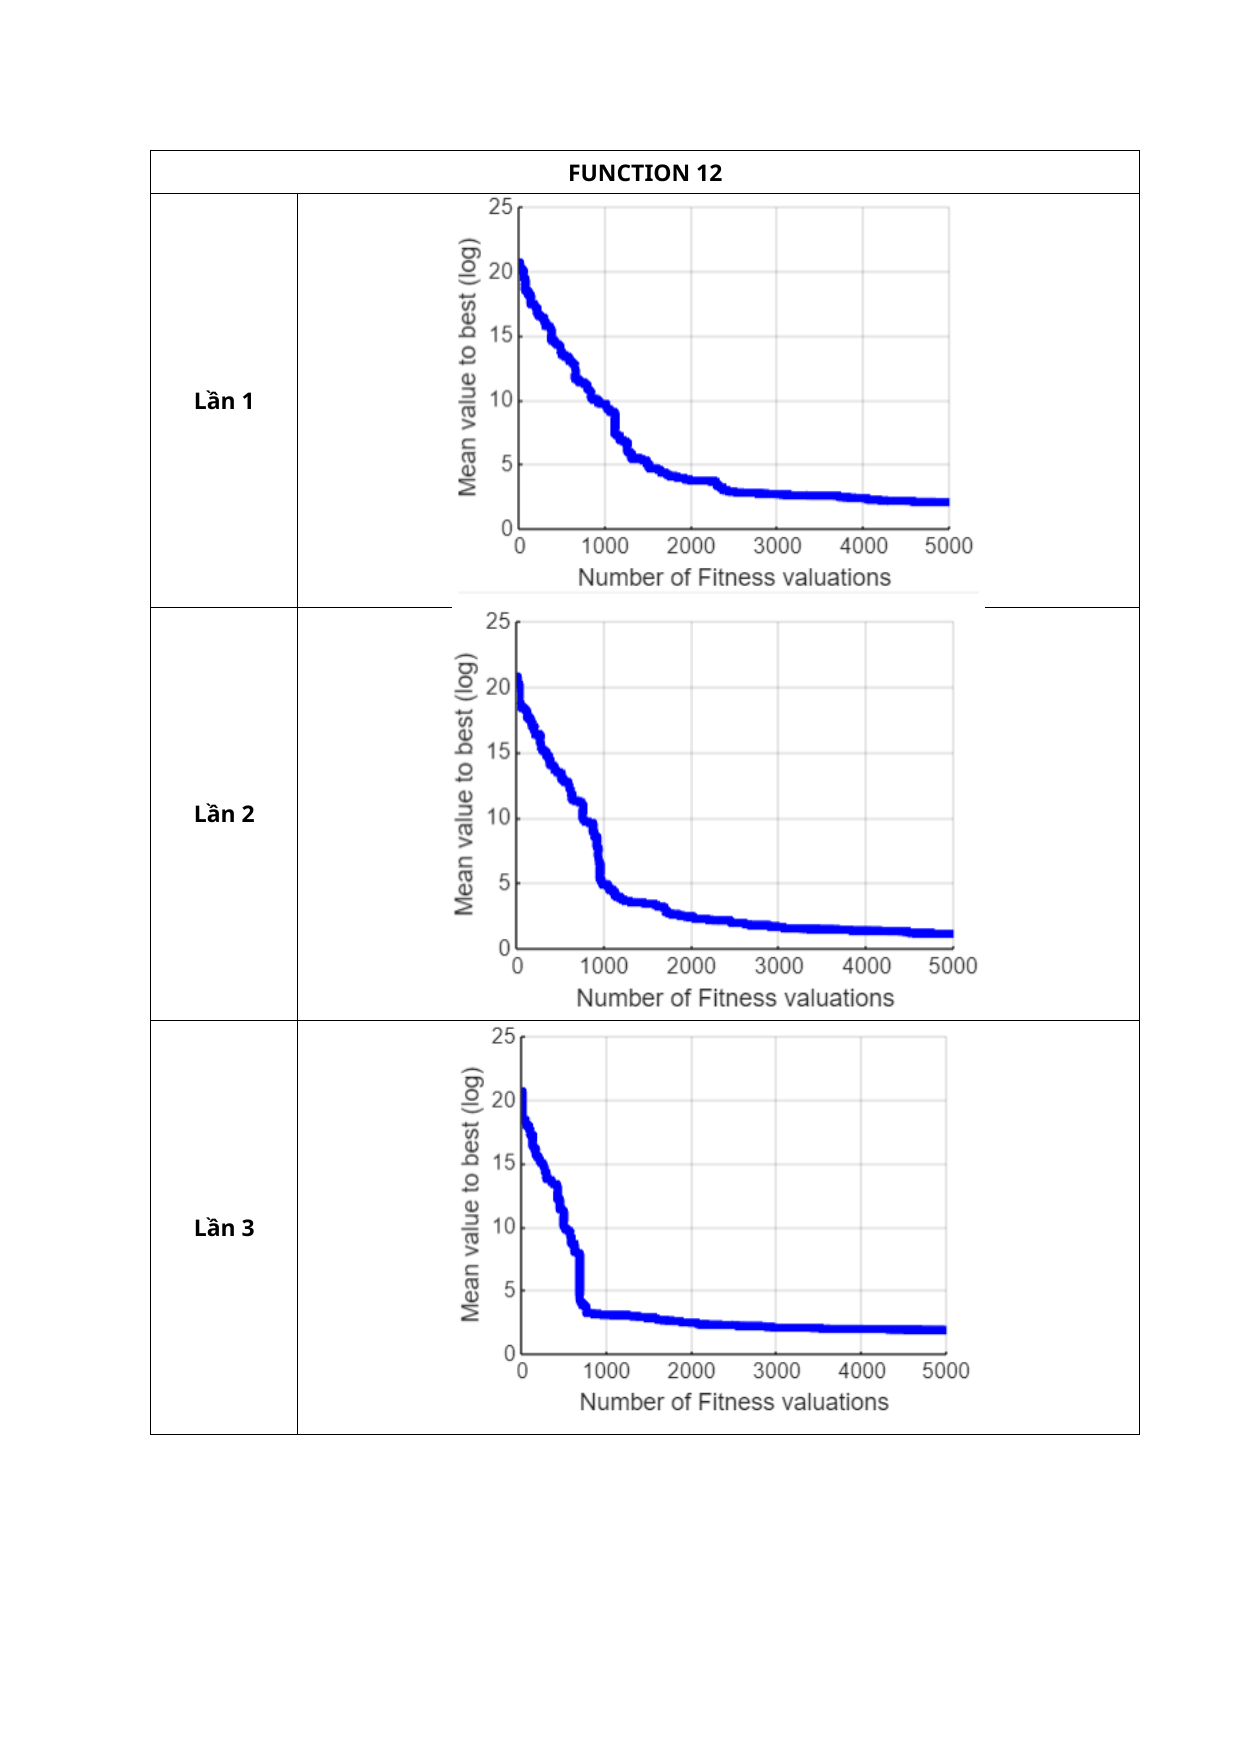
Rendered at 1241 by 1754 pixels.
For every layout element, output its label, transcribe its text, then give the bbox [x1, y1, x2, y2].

picture [458, 194, 979, 594]
picture [452, 607, 985, 1008]
table_cell Lần 1 [151, 194, 297, 607]
table_header FUNCTION 12 [151, 151, 1139, 193]
table_cell [298, 194, 1139, 607]
picture [456, 1021, 981, 1413]
table_cell Lần 3 [151, 1021, 297, 1434]
table_cell [298, 608, 1139, 1020]
table_cell [298, 1021, 1139, 1434]
table_cell Lần 2 [151, 608, 297, 1020]
